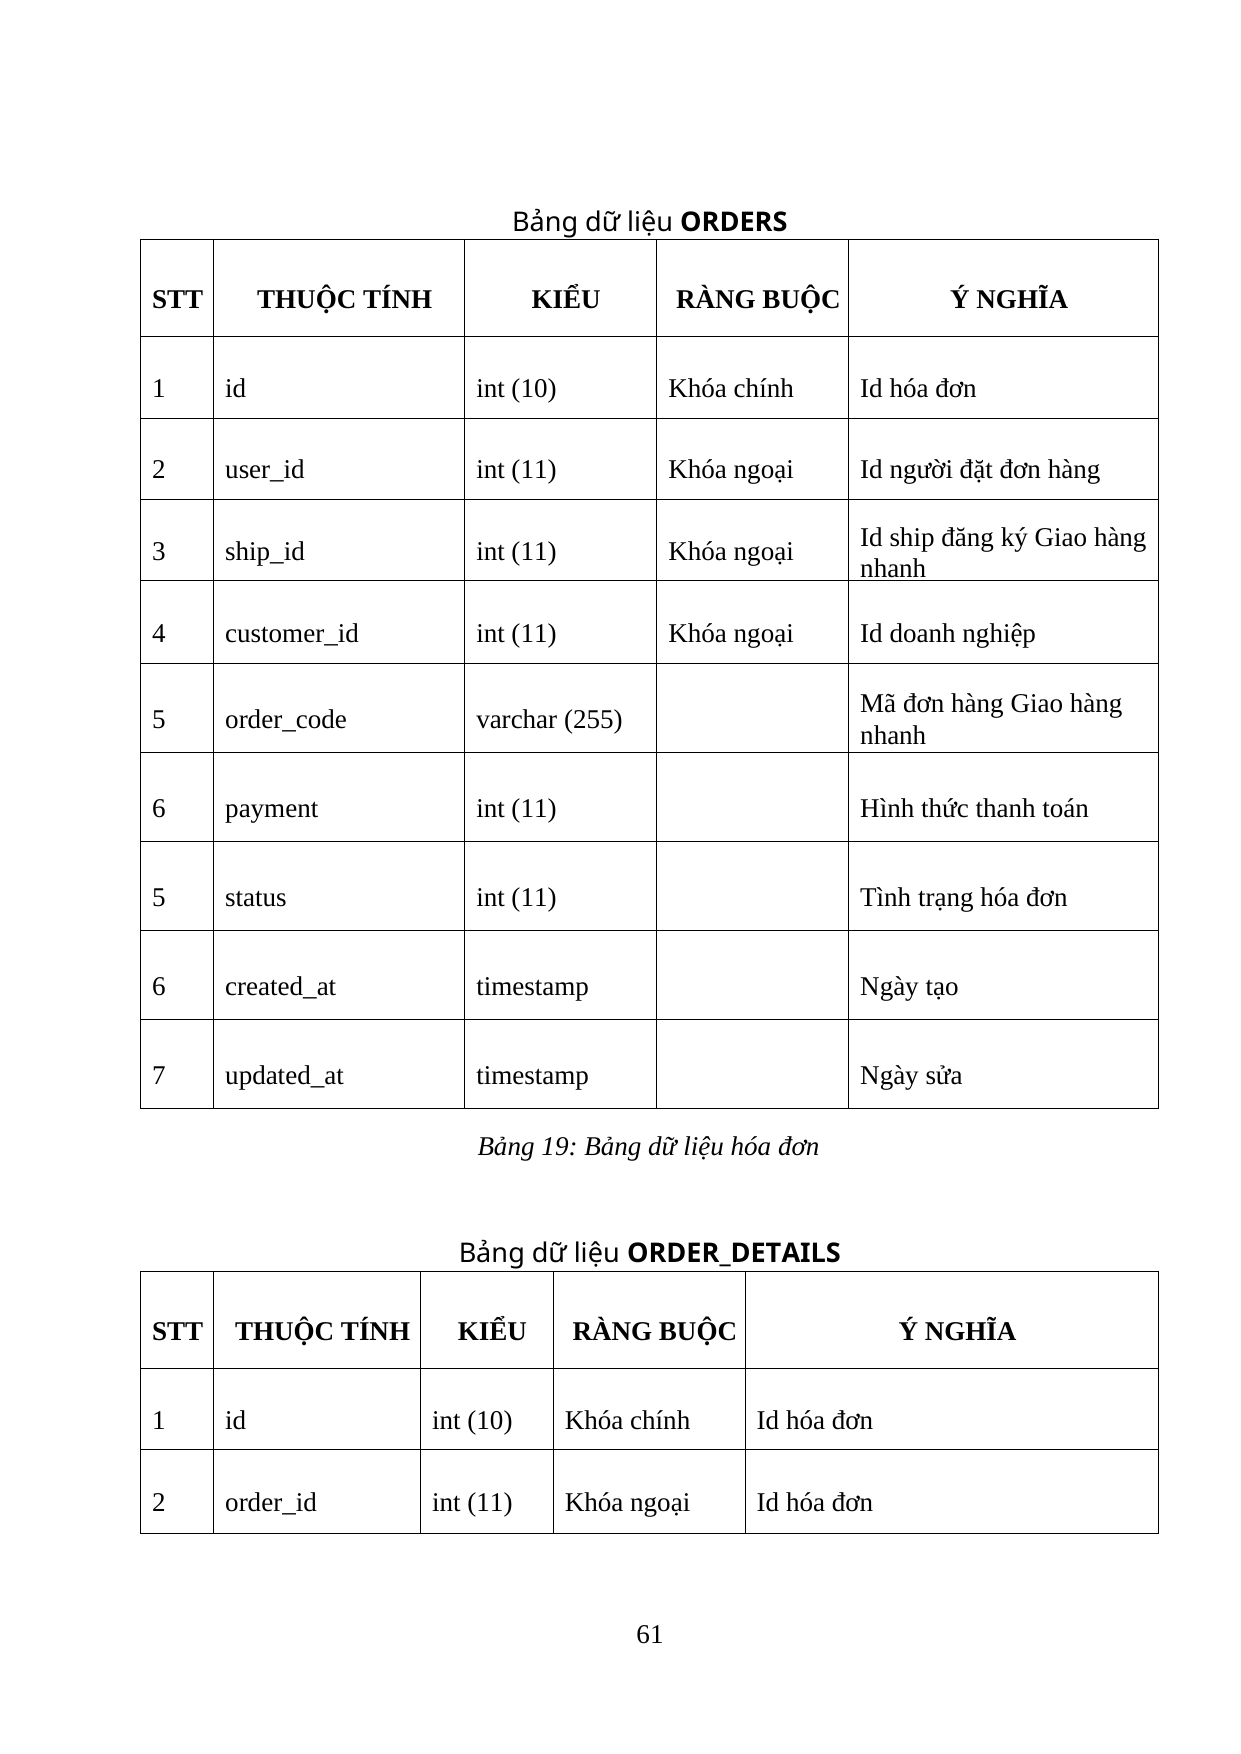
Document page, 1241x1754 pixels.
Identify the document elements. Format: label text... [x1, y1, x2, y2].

table_cell [657, 1020, 848, 1108]
table_cell 2 [141, 1450, 213, 1533]
table_cell Id hóa đơn [849, 337, 1158, 417]
table_cell Hình thức thanh toán [849, 753, 1158, 841]
table_cell Khóa ngoại [657, 581, 848, 663]
text Bảng dữ liệu ORDER_DETAILS [177, 1234, 1122, 1271]
table_cell [657, 842, 848, 930]
table_header Ý NGHĨA [849, 240, 1158, 336]
table_header KIỂU [465, 240, 656, 336]
table_cell 7 [141, 1020, 213, 1108]
table_header THUỘC TÍNH [214, 1272, 420, 1368]
table_header Ý NGHĨA [746, 1272, 1158, 1368]
table_cell varchar (255) [465, 664, 656, 752]
table_cell Id hóa đơn [746, 1450, 1158, 1533]
table_cell int (10) [465, 337, 656, 417]
table_cell Khóa ngoại [657, 419, 848, 499]
table_cell int (10) [421, 1369, 553, 1449]
table_header STT [141, 1272, 213, 1368]
table_cell 4 [141, 581, 213, 663]
table_cell int (11) [421, 1450, 553, 1533]
table_cell [657, 664, 848, 752]
table_cell int (11) [465, 500, 656, 580]
table_cell Khóa chính [554, 1369, 745, 1449]
table_header RÀNG BUỘC [554, 1272, 745, 1368]
table_cell order_code [214, 664, 464, 752]
table_cell payment [214, 753, 464, 841]
table_cell timestamp [465, 1020, 656, 1108]
table_cell 1 [141, 1369, 213, 1449]
table_cell 3 [141, 500, 213, 580]
table_cell Khóa ngoại [657, 500, 848, 580]
table_cell 6 [141, 931, 213, 1019]
table_cell status [214, 842, 464, 930]
table_cell order_id [214, 1450, 420, 1533]
table_cell user_id [214, 419, 464, 499]
table_cell Khóa ngoại [554, 1450, 745, 1533]
table_cell id [214, 337, 464, 417]
table_cell Id ship đăng ký Giao hàng nhanh [849, 500, 1158, 580]
table_cell Id hóa đơn [746, 1369, 1158, 1449]
table_cell int (11) [465, 419, 656, 499]
table_cell int (11) [465, 842, 656, 930]
table_cell 6 [141, 753, 213, 841]
table_cell ship_id [214, 500, 464, 580]
table_cell Ngày sửa [849, 1020, 1158, 1108]
table_cell Tình trạng hóa đơn [849, 842, 1158, 930]
table_header RÀNG BUỘC [657, 240, 848, 336]
table_cell Ngày tạo [849, 931, 1158, 1019]
table_cell created_at [214, 931, 464, 1019]
table_cell Id doanh nghiệp [849, 581, 1158, 663]
table_cell customer_id [214, 581, 464, 663]
table_cell Id người đặt đơn hàng [849, 419, 1158, 499]
table_cell updated_at [214, 1020, 464, 1108]
text Bảng dữ liệu ORDERS [177, 202, 1122, 239]
table_cell 5 [141, 664, 213, 752]
table_cell [657, 753, 848, 841]
table_cell int (11) [465, 753, 656, 841]
table_cell int (11) [465, 581, 656, 663]
table_cell [657, 931, 848, 1019]
table_cell timestamp [465, 931, 656, 1019]
table_cell 2 [141, 419, 213, 499]
table_cell 5 [141, 842, 213, 930]
table_cell Mã đơn hàng Giao hàng nhanh [849, 664, 1158, 752]
table_header STT [141, 240, 213, 336]
table_header KIỂU [421, 1272, 553, 1368]
table_cell 1 [141, 337, 213, 417]
table_cell Khóa chính [657, 337, 848, 417]
table_header THUỘC TÍNH [214, 240, 464, 336]
table_cell id [214, 1369, 420, 1449]
